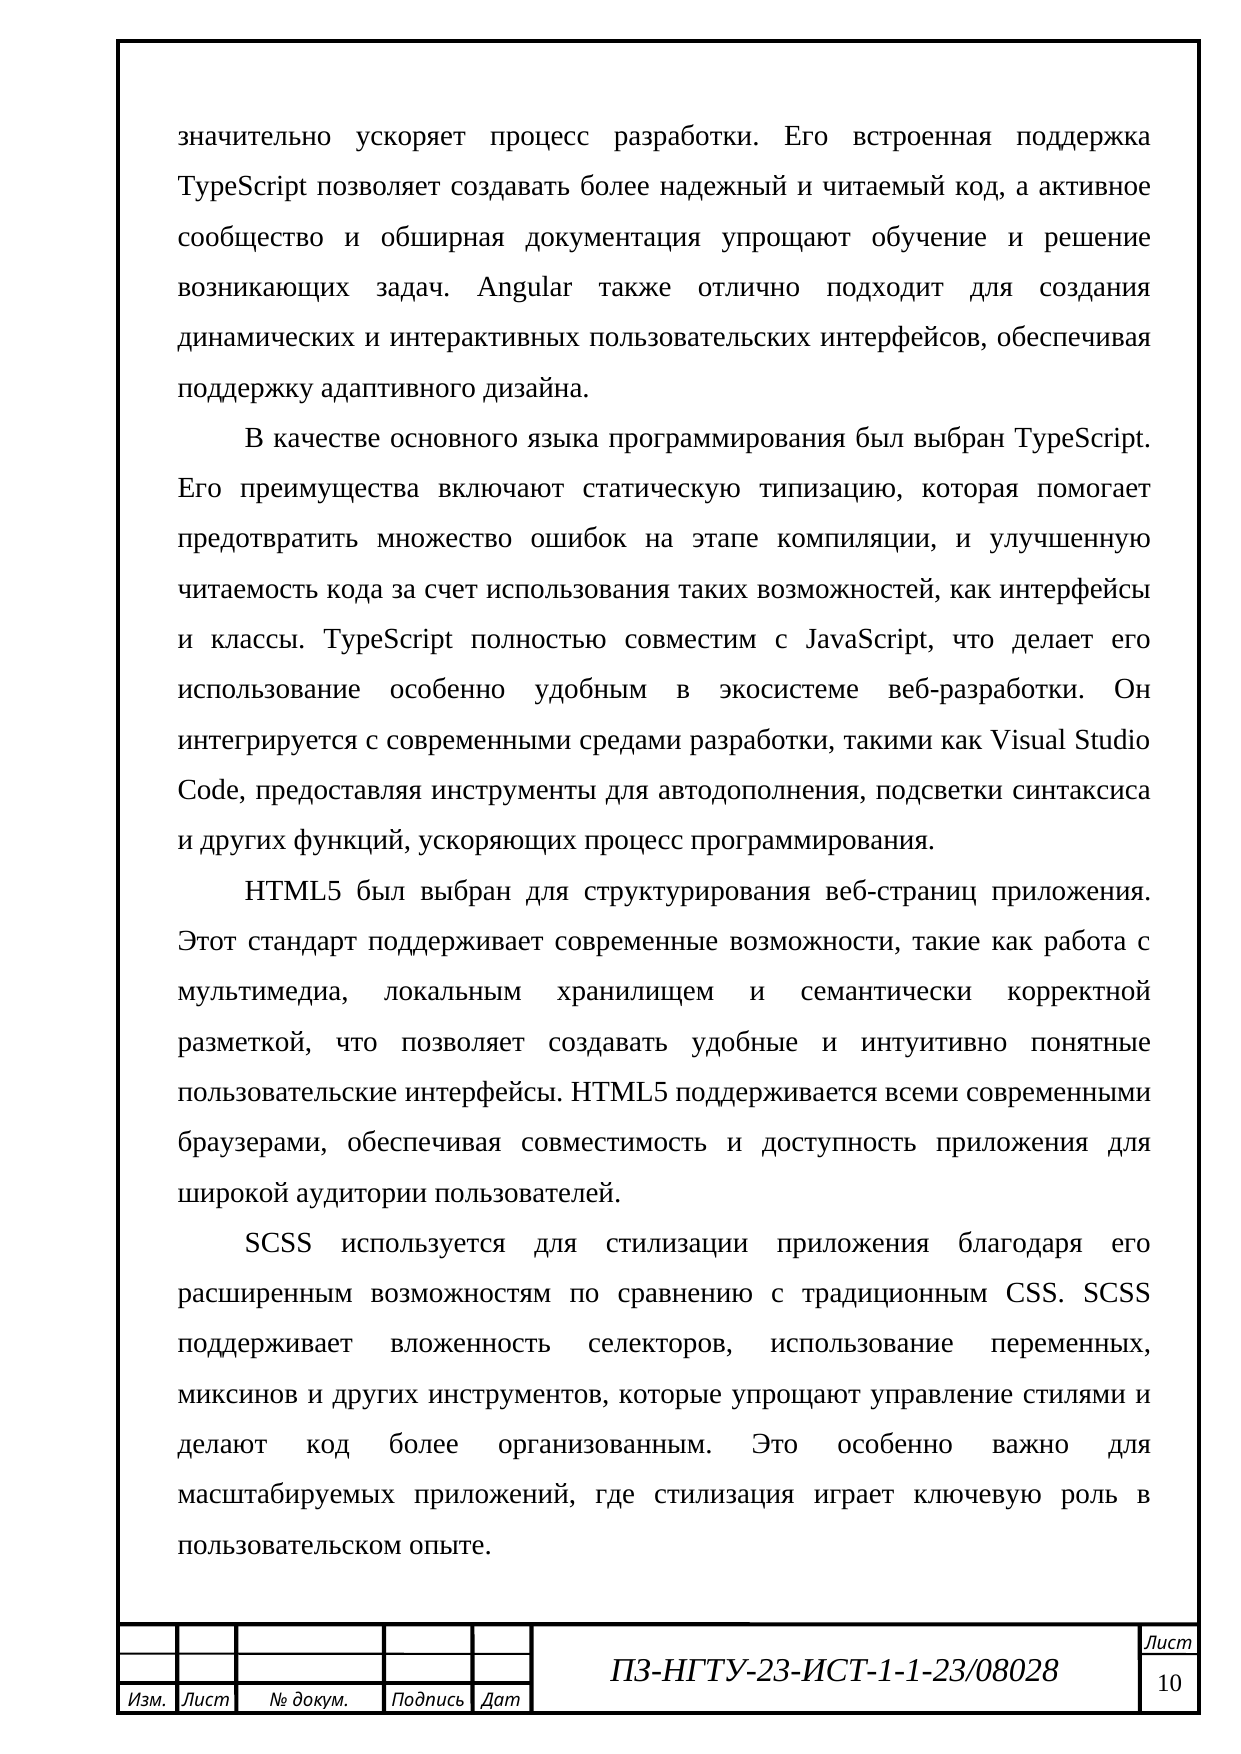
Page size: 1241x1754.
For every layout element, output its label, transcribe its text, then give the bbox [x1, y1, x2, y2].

text SCSS используется для стилизации приложения благодаря его расширенным возможностям по сравнению с традиционным CSS. SCSS поддерживает вложенность селекторов, использование переменных, миксинов и других инструментов, которые упрощают управление стилями и делают код более организованным. Это особенно важно для масштабируемых приложений, где стилизация играет ключевую роль в пользовательском опыте. [177, 1225, 1152, 1560]
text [177, 118, 1152, 403]
text В качестве основного языка программирования был выбран TypeScript. Его преимущества включают статическую типизацию, которая помогает предотвратить множество ошибок на этапе компиляции, и улучшенную читаемость кода за счет использования таких возможностей, как интерфейсы и классы. TypeScript полностью совместим с JavaScript, что делает его использование особенно удобным в экосистеме веб-разработки. Он интегрируется с современными средами разработки, такими как Visual Studio Code, предоставляя инструменты для автодополнения, подсветки синтаксиса и других функций, ускоряющих процесс программирования. [177, 420, 1152, 856]
text HTML5 был выбран для структурирования веб-страниц приложения. Этот стандарт поддерживает современные возможности, такие как работа с мультимедиа, локальным хранилищем и семантически корректной разметкой, что позволяет создавать удобные и интуитивно понятные пользовательские интерфейсы. HTML5 поддерживается всеми современными браузерами, обеспечивая совместимость и доступность приложения для широкой аудитории пользователей. [177, 873, 1152, 1208]
